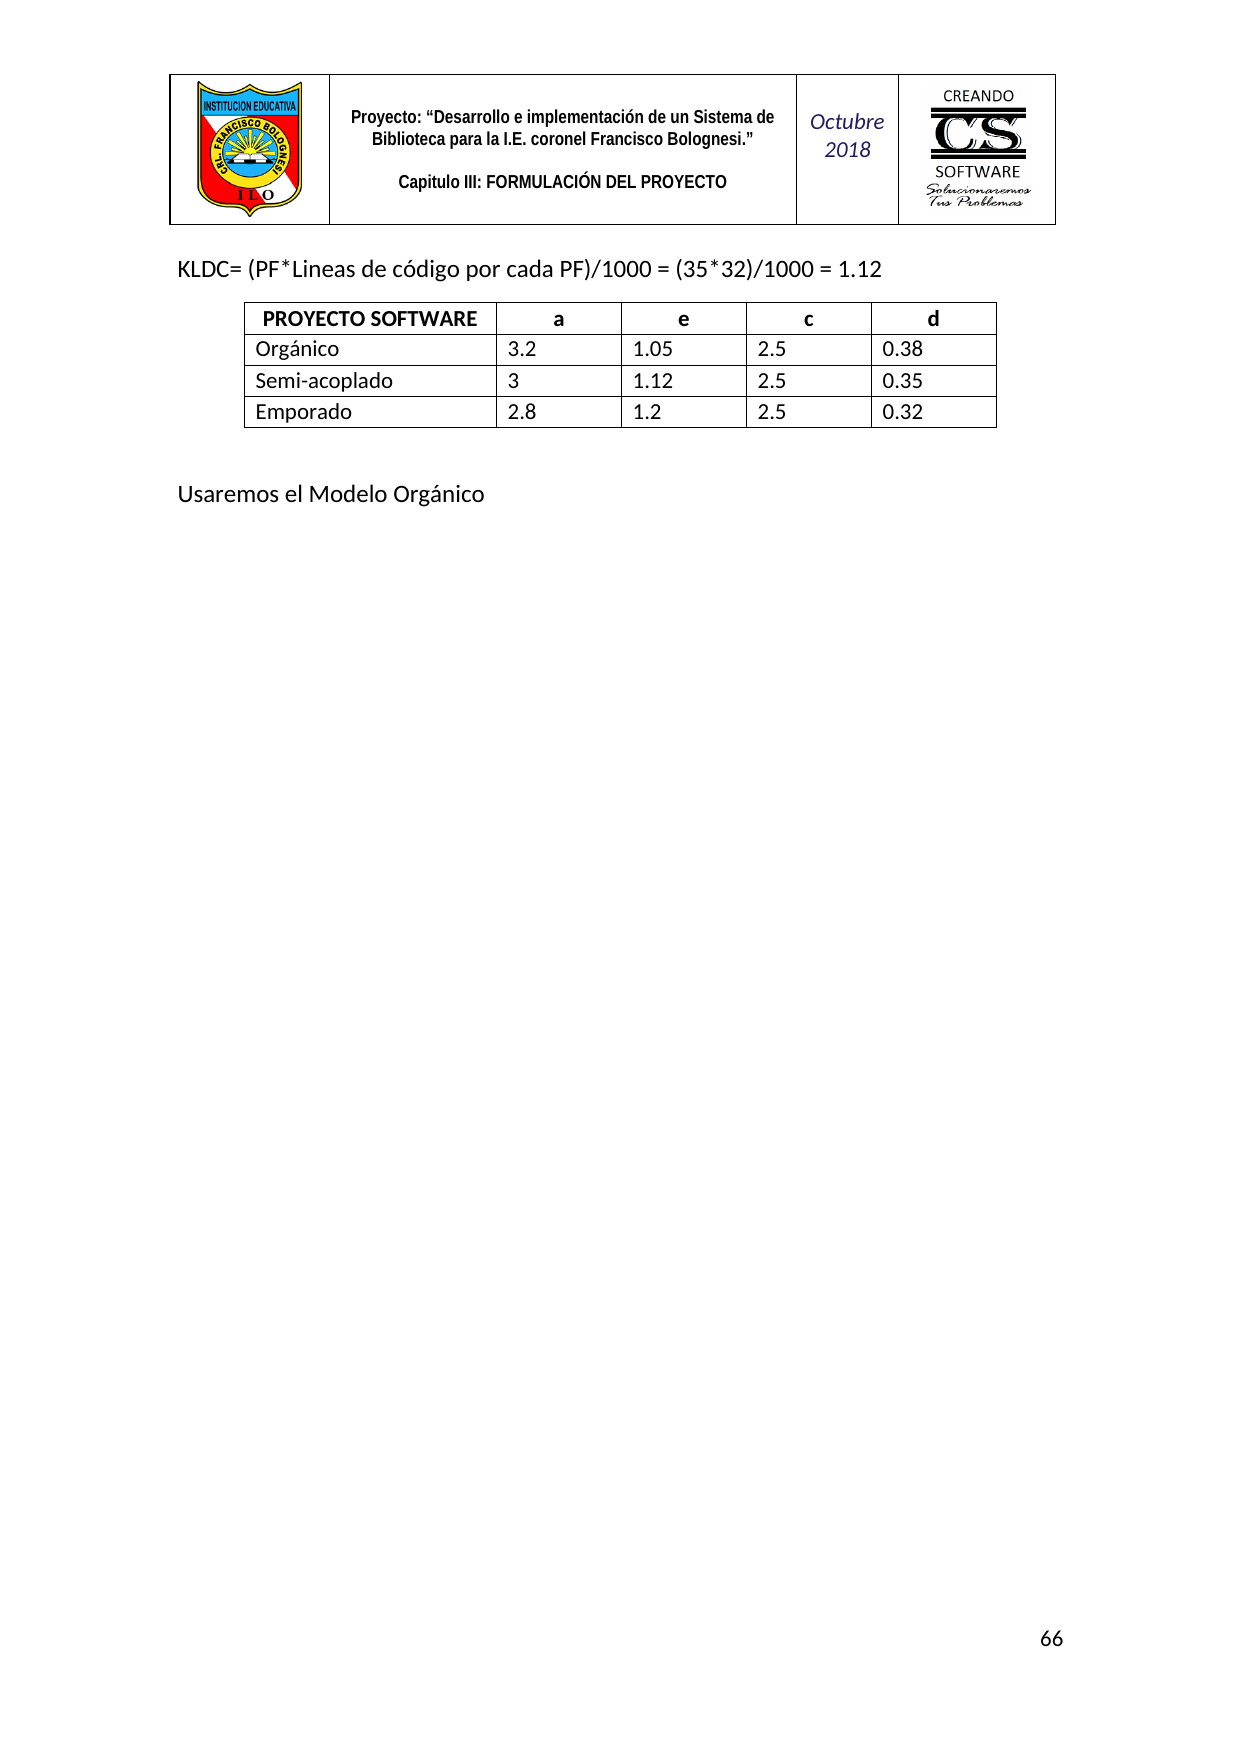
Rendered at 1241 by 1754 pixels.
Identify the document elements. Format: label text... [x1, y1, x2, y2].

table_cell 2.8 [497, 397, 621, 427]
table_cell 0.32 [872, 397, 996, 427]
picture [197, 81, 302, 217]
table_cell 1.05 [622, 335, 746, 365]
table_cell 2.5 [747, 335, 871, 365]
text Usaremos el Modelo Orgánico [177, 478, 1063, 508]
table_cell 3.2 [497, 335, 621, 365]
table_header PROYECTO SOFTWARE [245, 303, 496, 333]
table_header e [622, 303, 746, 333]
table_cell 3 [497, 366, 621, 396]
table_cell 0.35 [872, 366, 996, 396]
text KLDC= (PF*Lineas de código por cada PF)/1000 = (35*32)/1000 = 1.12 [177, 253, 1063, 283]
table_cell Emporado [245, 397, 496, 427]
table_cell 1.2 [622, 397, 746, 427]
table_cell Orgánico [245, 335, 496, 365]
table_header a [497, 303, 621, 333]
table_header c [747, 303, 871, 333]
table_cell Semi-acoplado [245, 366, 496, 396]
picture [926, 85, 1033, 210]
table_header d [872, 303, 996, 333]
table_cell 2.5 [747, 366, 871, 396]
table_cell 2.5 [747, 397, 871, 427]
table_cell 0.38 [872, 335, 996, 365]
table_cell 1.12 [622, 366, 746, 396]
